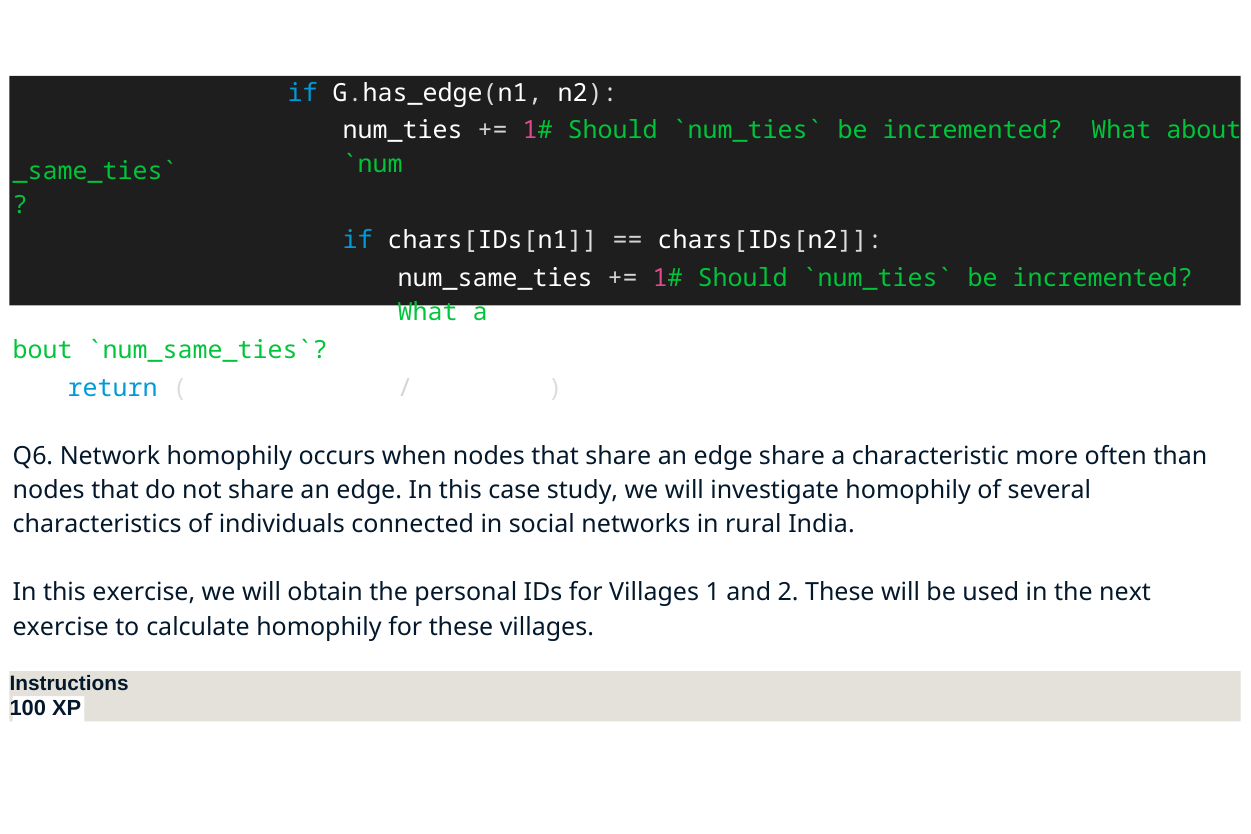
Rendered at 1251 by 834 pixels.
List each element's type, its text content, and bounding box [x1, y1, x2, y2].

text num_same_ties += 1# Should `num_ties` be incremented? What a [397, 260, 1250, 328]
text num_ties += 1# Should `num_ties` be incremented? What about `num [342, 112, 1250, 180]
text bout `num_same_ties`? [12, 332, 1250, 366]
text Q6. Network homophily occurs when nodes that share an edge share a characteristic more often than nodes that do not share an edge. In this case study, we will investigate homophily of several characteristics of individuals connected in social networks in rural India. [12, 437, 1214, 539]
text if G.has_edge(n1, n2): [287, 74, 1250, 108]
text return (num_same_ties / num_ties) [67, 369, 1250, 403]
text if chars[IDs[n1]] == chars[IDs[n2]]: [342, 222, 1250, 256]
text _same_ties`? [12, 153, 182, 221]
text In this exercise, we will obtain the personal IDs for Villages 1 and 2. These will be used in the next exercise to calculate homophily for these villages. [12, 574, 1225, 642]
